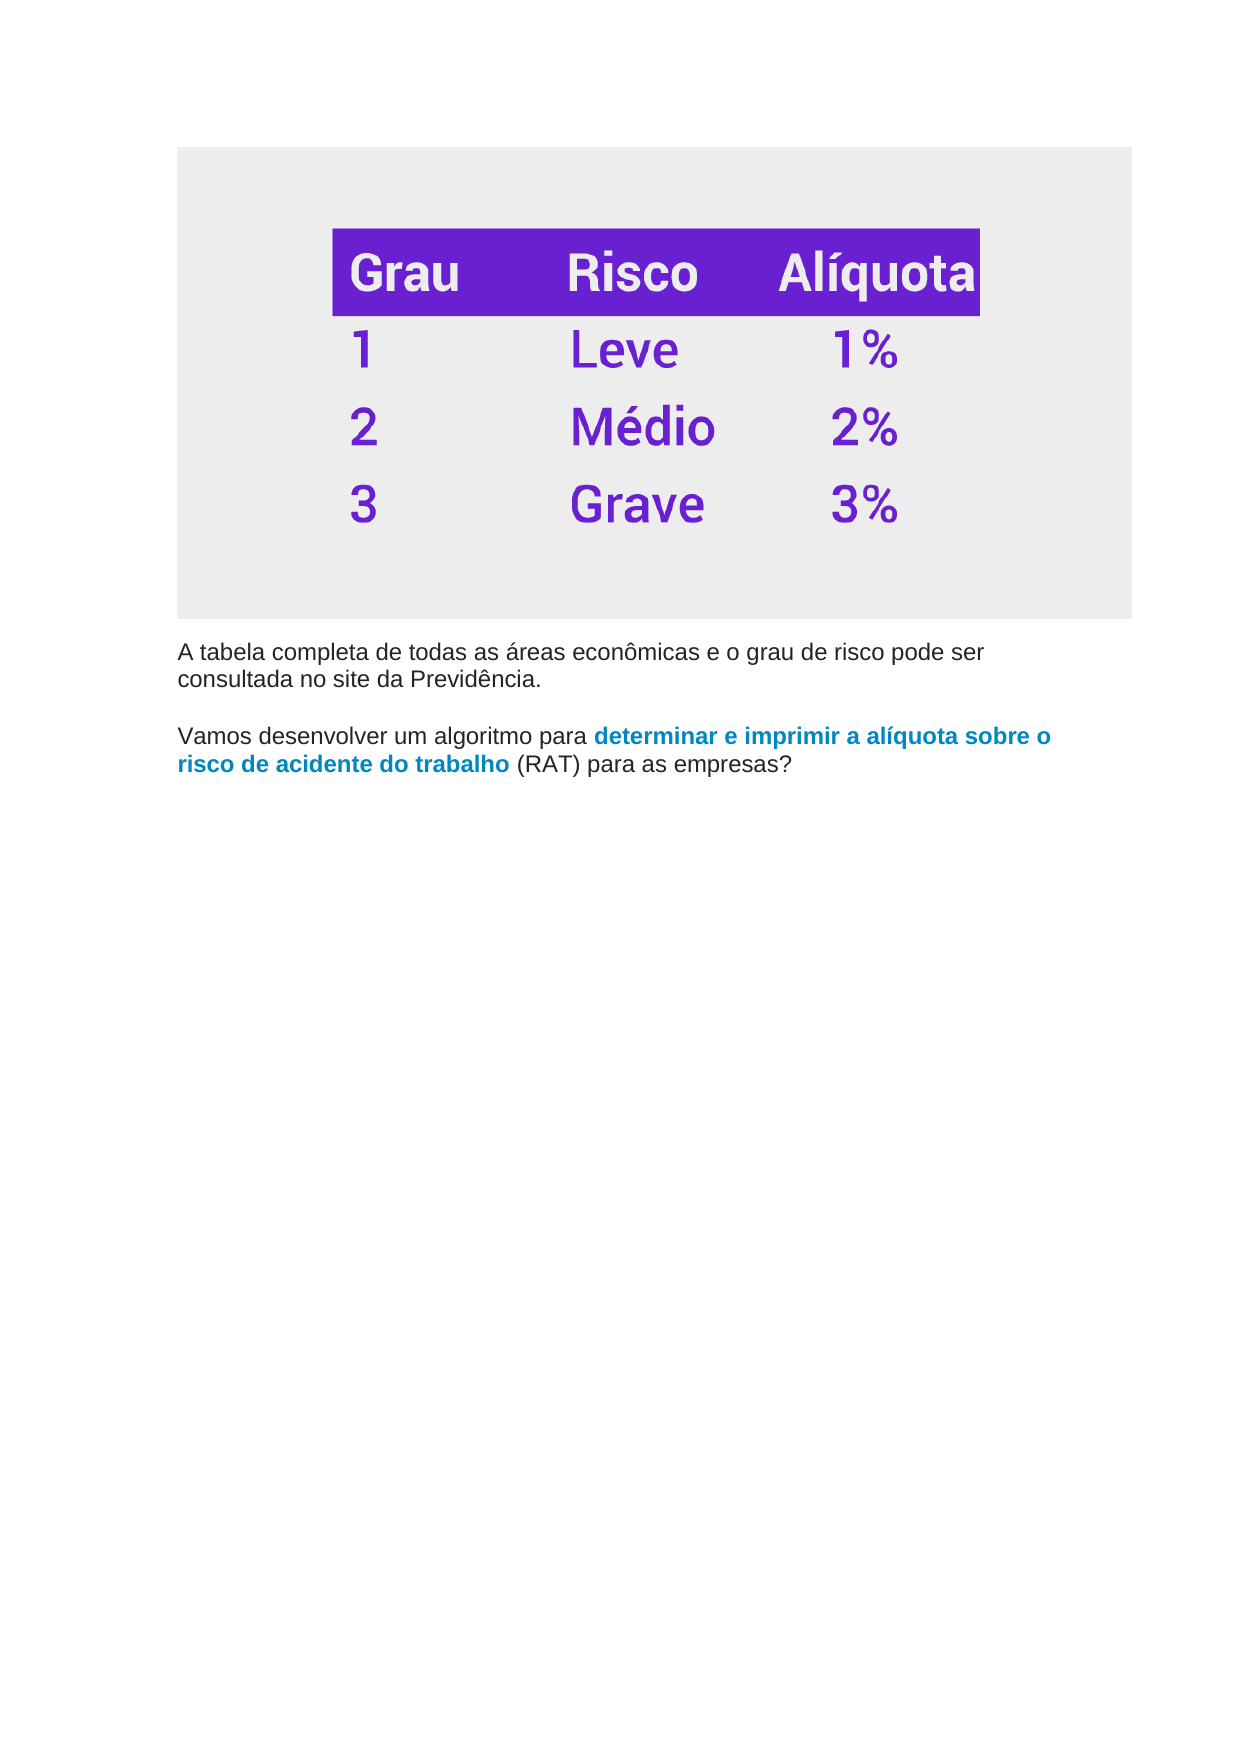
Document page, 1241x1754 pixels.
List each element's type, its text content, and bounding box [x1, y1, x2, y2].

text A tabela completa de todas as áreas econômicas e o grau de risco pode ser consultada no site da Previdência. [177, 638, 1063, 693]
picture [177, 147, 1132, 619]
text Vamos desenvolver um algoritmo para determinar e imprimir a alíquota sobre o risco de acidente do trabalho (RAT) para as empresas? [177, 722, 1063, 777]
